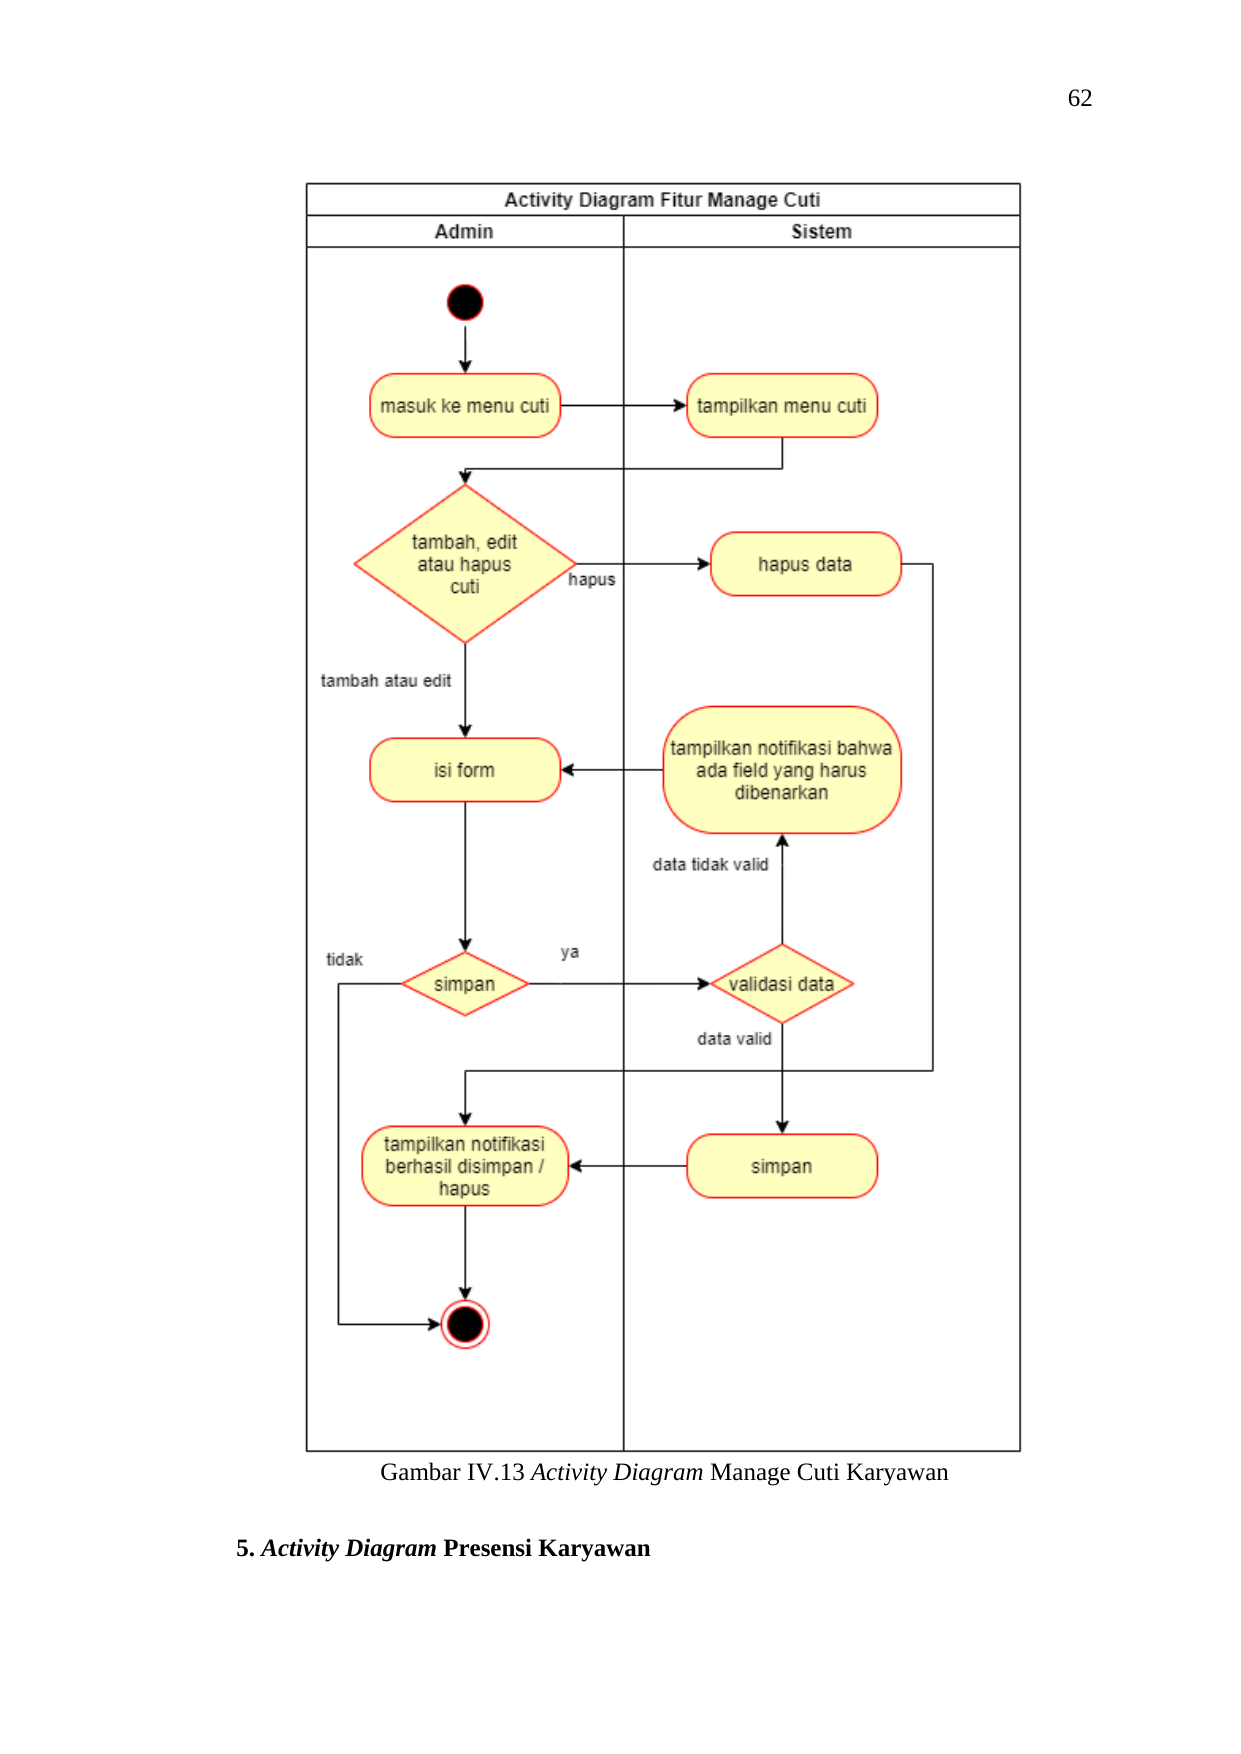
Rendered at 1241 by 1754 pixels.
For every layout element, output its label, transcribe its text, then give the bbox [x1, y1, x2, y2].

list Activity Diagram Presensi Karyawan [236, 1533, 1092, 1562]
picture [300, 177, 1029, 1457]
